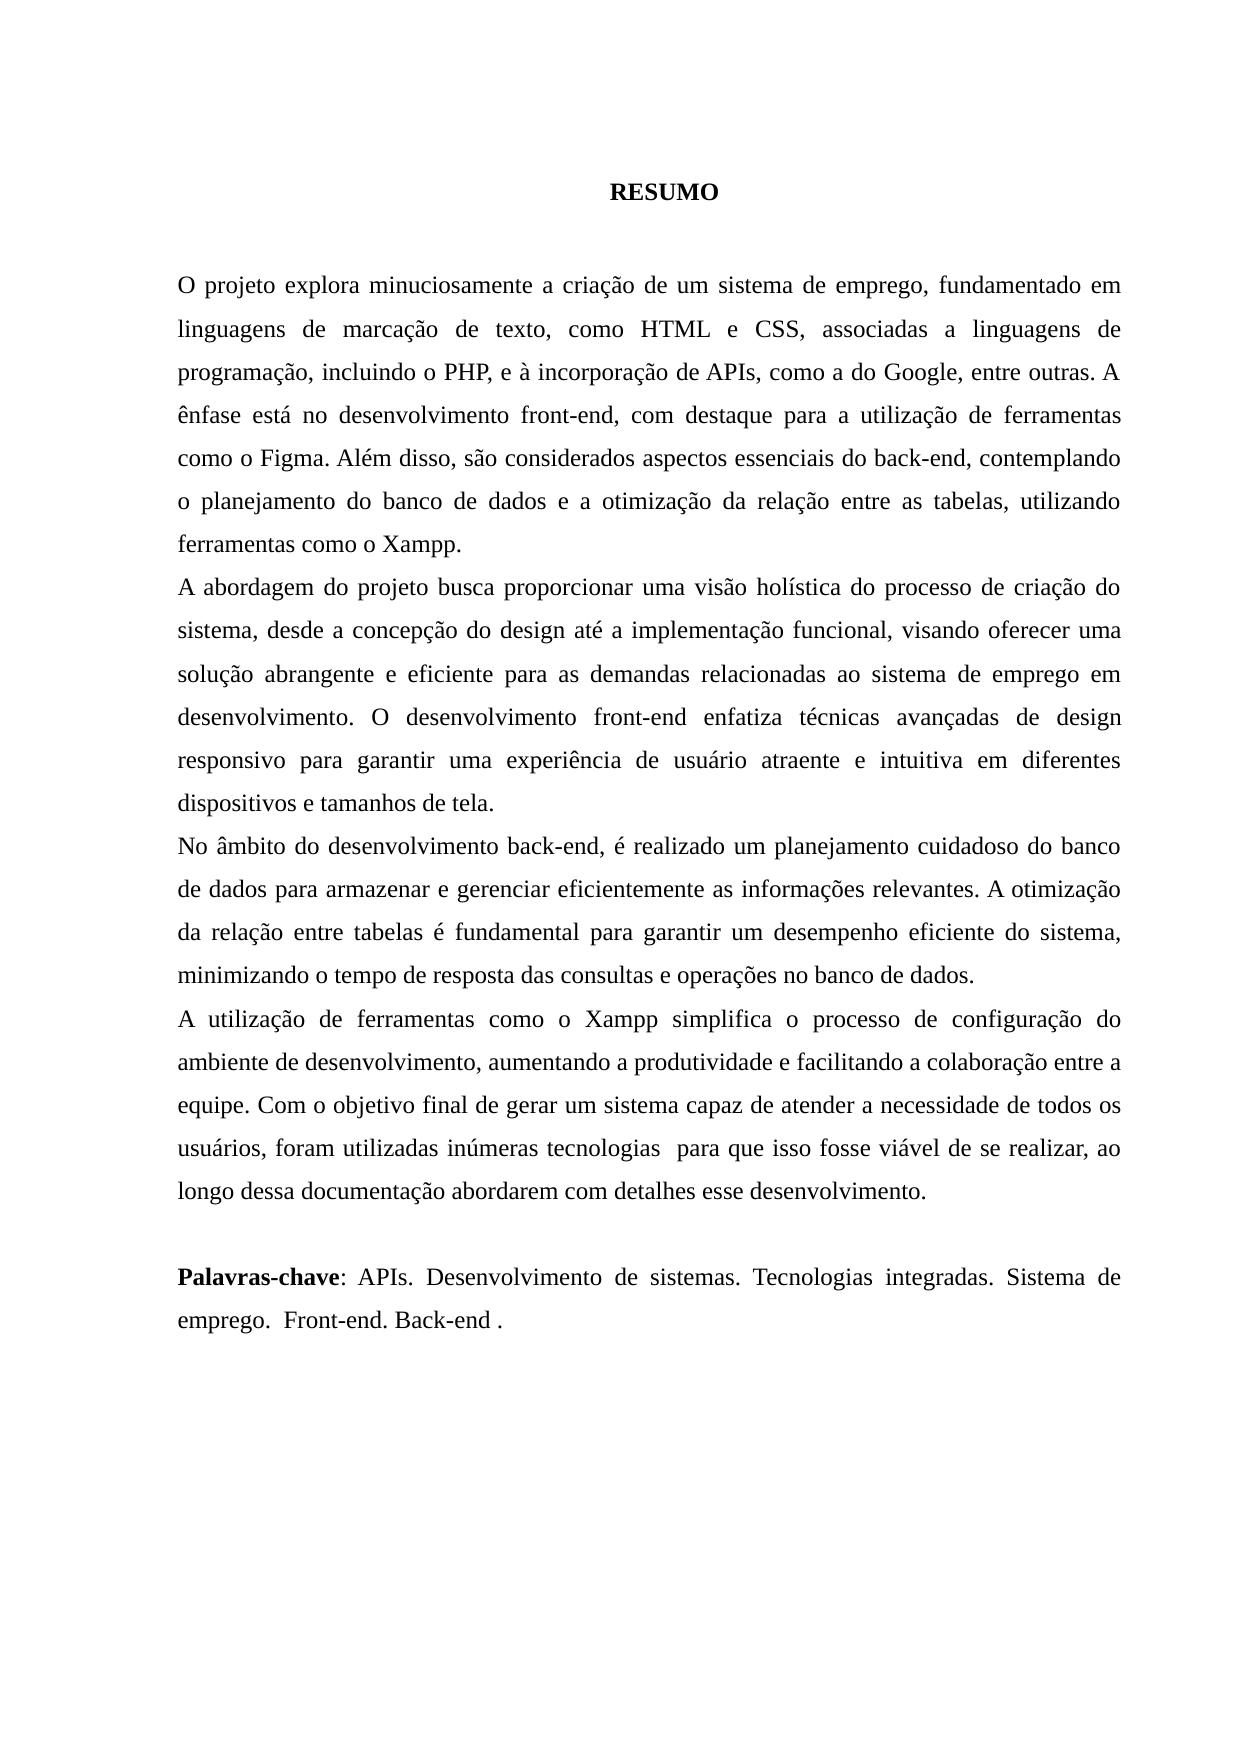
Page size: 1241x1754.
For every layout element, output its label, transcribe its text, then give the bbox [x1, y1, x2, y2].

text RESUMO [177, 177, 1122, 206]
text No âmbito do desenvolvimento back-end, é realizado um planejamento cuidadoso do banco de dados para armazenar e gerenciar eficientemente as informações relevantes. A otimização da relação entre tabelas é fundamental para garantir um desempenho eficiente do sistema, minimizando o tempo de resposta das consultas e operações no banco de dados. [177, 831, 1122, 989]
text A utilização de ferramentas como o Xampp simplifica o processo de configuração do ambiente de desenvolvimento, aumentando a produtividade e facilitando a colaboração entre a equipe. Com o objetivo final de gerar um sistema capaz de atender a necessidade de todos os usuários, foram utilizadas inúmeras tecnologias para que isso fosse viável de se realizar, ao longo dessa documentação abordarem com detalhes esse desenvolvimento. [177, 1004, 1122, 1205]
text A abordagem do projeto busca proporcionar uma visão holística do processo de criação do sistema, desde a concepção do design até a implementação funcional, visando oferecer uma solução abrangente e eficiente para as demandas relacionadas ao sistema de emprego em desenvolvimento. O desenvolvimento front-end enfatiza técnicas avançadas de design responsivo para garantir uma experiência de usuário atraente e intuitiva em diferentes dispositivos e tamanhos de tela. [177, 572, 1122, 817]
text O projeto explora minuciosamente a criação de um sistema de emprego, fundamentado em linguagens de marcação de texto, como HTML e CSS, associadas a linguagens de programação, incluindo o PHP, e à incorporação de APIs, como a do Google, entre outras. A ênfase está no desenvolvimento front-end, com destaque para a utilização de ferramentas como o Figma. Além disso, são considerados aspectos essenciais do back-end, contemplando o planejamento do banco de dados e a otimização da relação entre as tabelas, utilizando ferramentas como o Xampp. [177, 271, 1122, 558]
text Palavras-chave: APIs. Desenvolvimento de sistemas. Tecnologias integradas. Sistema de emprego. Front-end. Back-end . [177, 1262, 1122, 1334]
